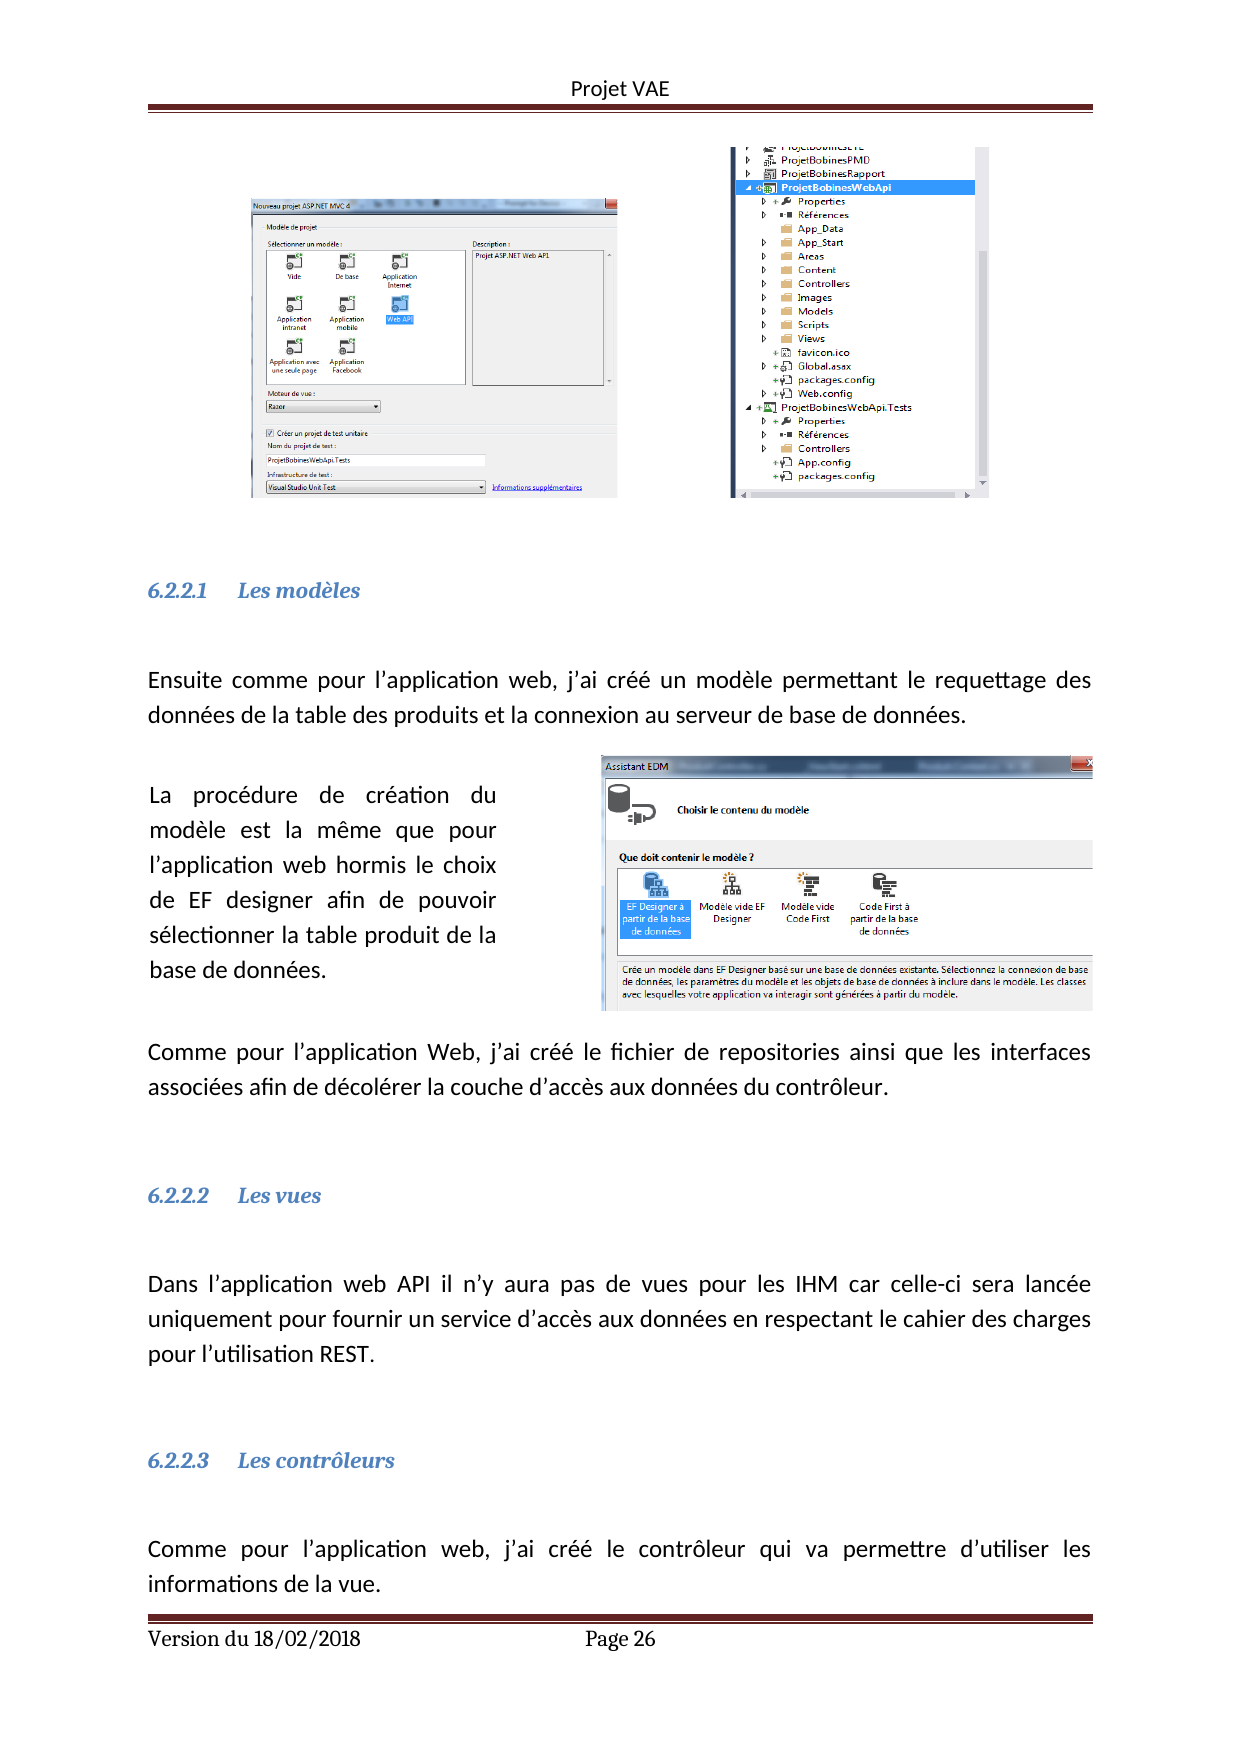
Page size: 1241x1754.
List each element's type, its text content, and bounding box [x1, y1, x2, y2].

subtitle Les vues [148, 1182, 1093, 1209]
subtitle Les modèles [148, 578, 1093, 605]
picture [601, 755, 1093, 1011]
subtitle Les contrôleurs [148, 1447, 1093, 1474]
text Dans l’application web API il n’y aura pas de vues pour les IHM car celle-ci sera lancée uniquement pour fournir un service d’accès aux données en respectant le cahier des charges pour l’utilisation REST. [148, 1268, 1093, 1369]
text Ensuite comme pour l’application web, j’ai créé un modèle permettant le requettage des données de la table des produits et la connexion au serveur de base de données. [148, 664, 1093, 730]
picture [730, 147, 990, 498]
picture [251, 198, 618, 498]
text Comme pour l’application web, j’ai créé le contrôleur qui va permettre d’utiliser les informations de la vue. [148, 1533, 1093, 1599]
text Comme pour l’application Web, j’ai créé le fichier de repositories ainsi que les interfaces associées afin de décolérer la couche d’accès aux données du contrôleur. [148, 1036, 1093, 1101]
